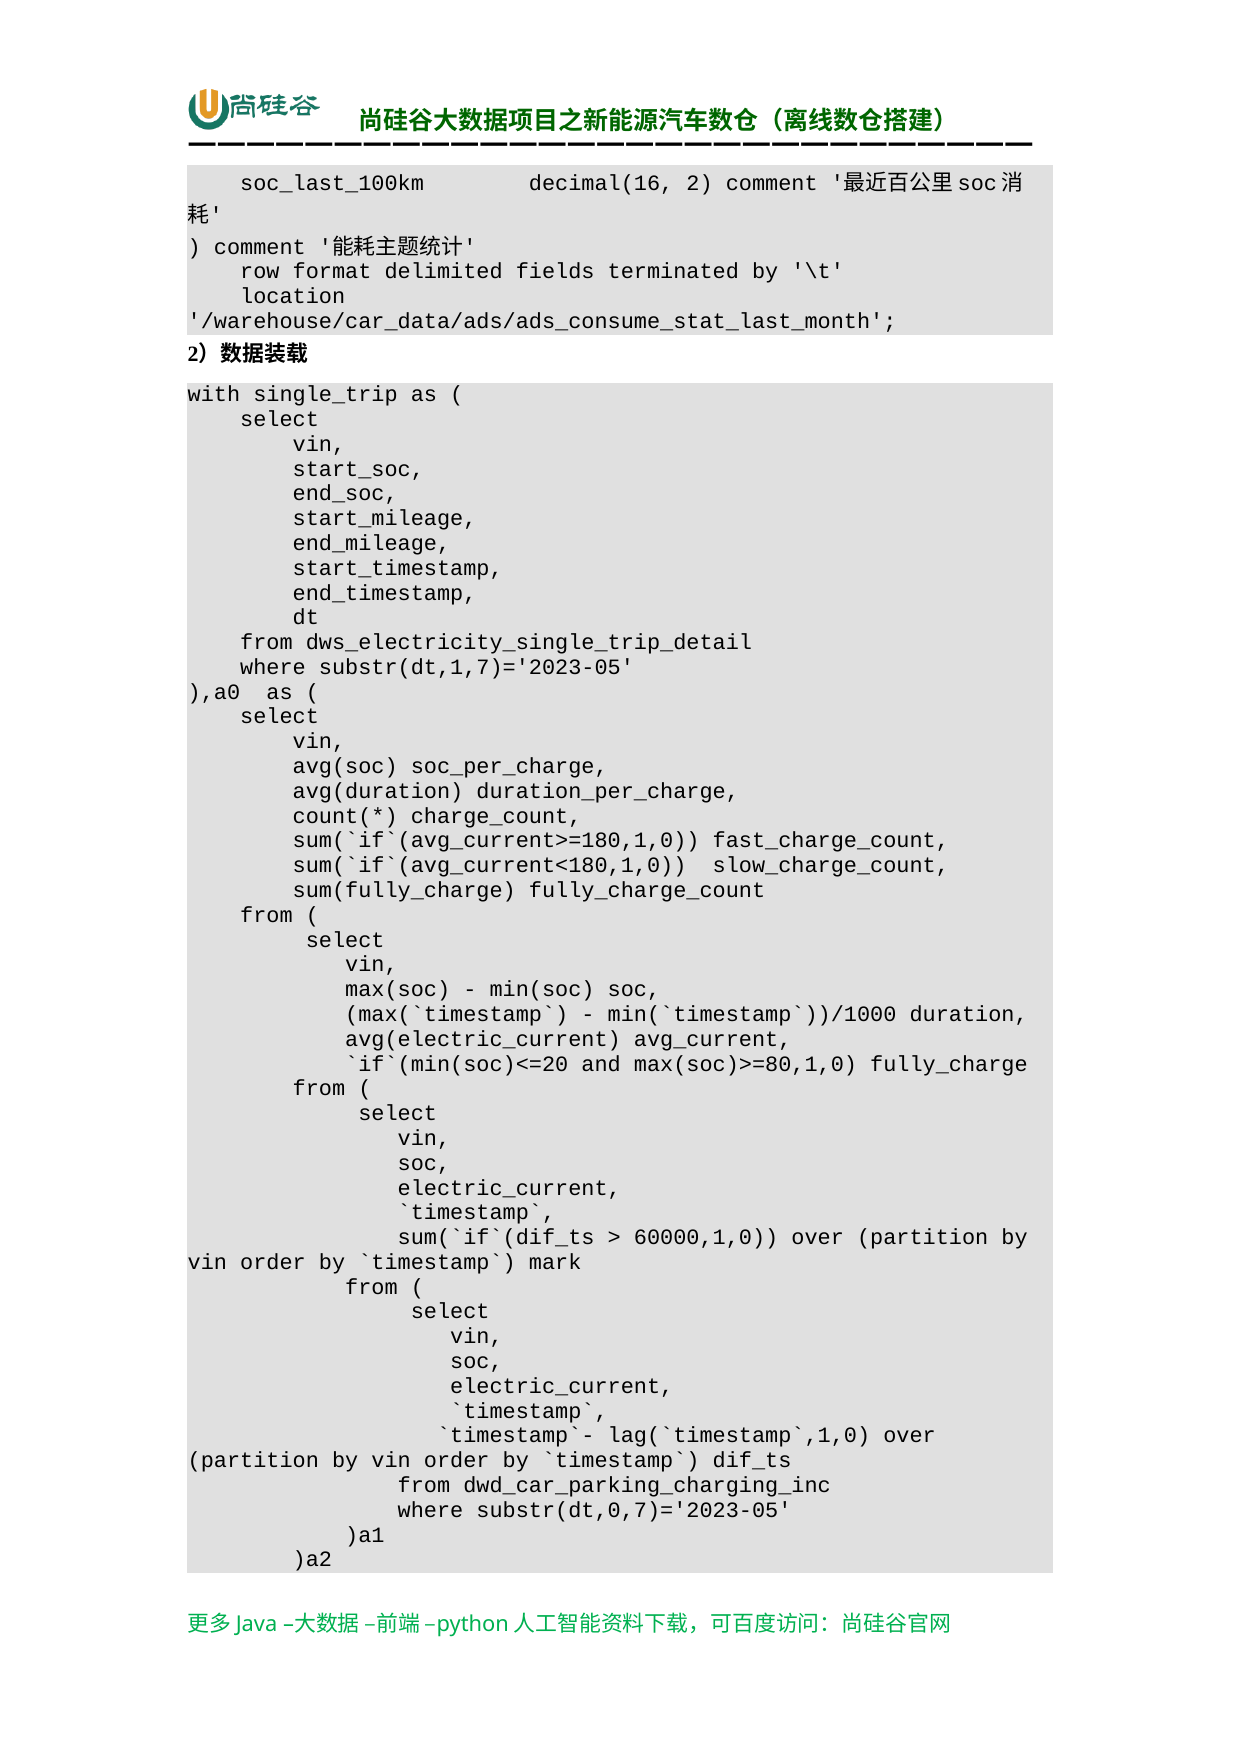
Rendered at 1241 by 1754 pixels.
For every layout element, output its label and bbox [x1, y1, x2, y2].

picture [187, 88, 320, 130]
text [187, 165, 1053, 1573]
